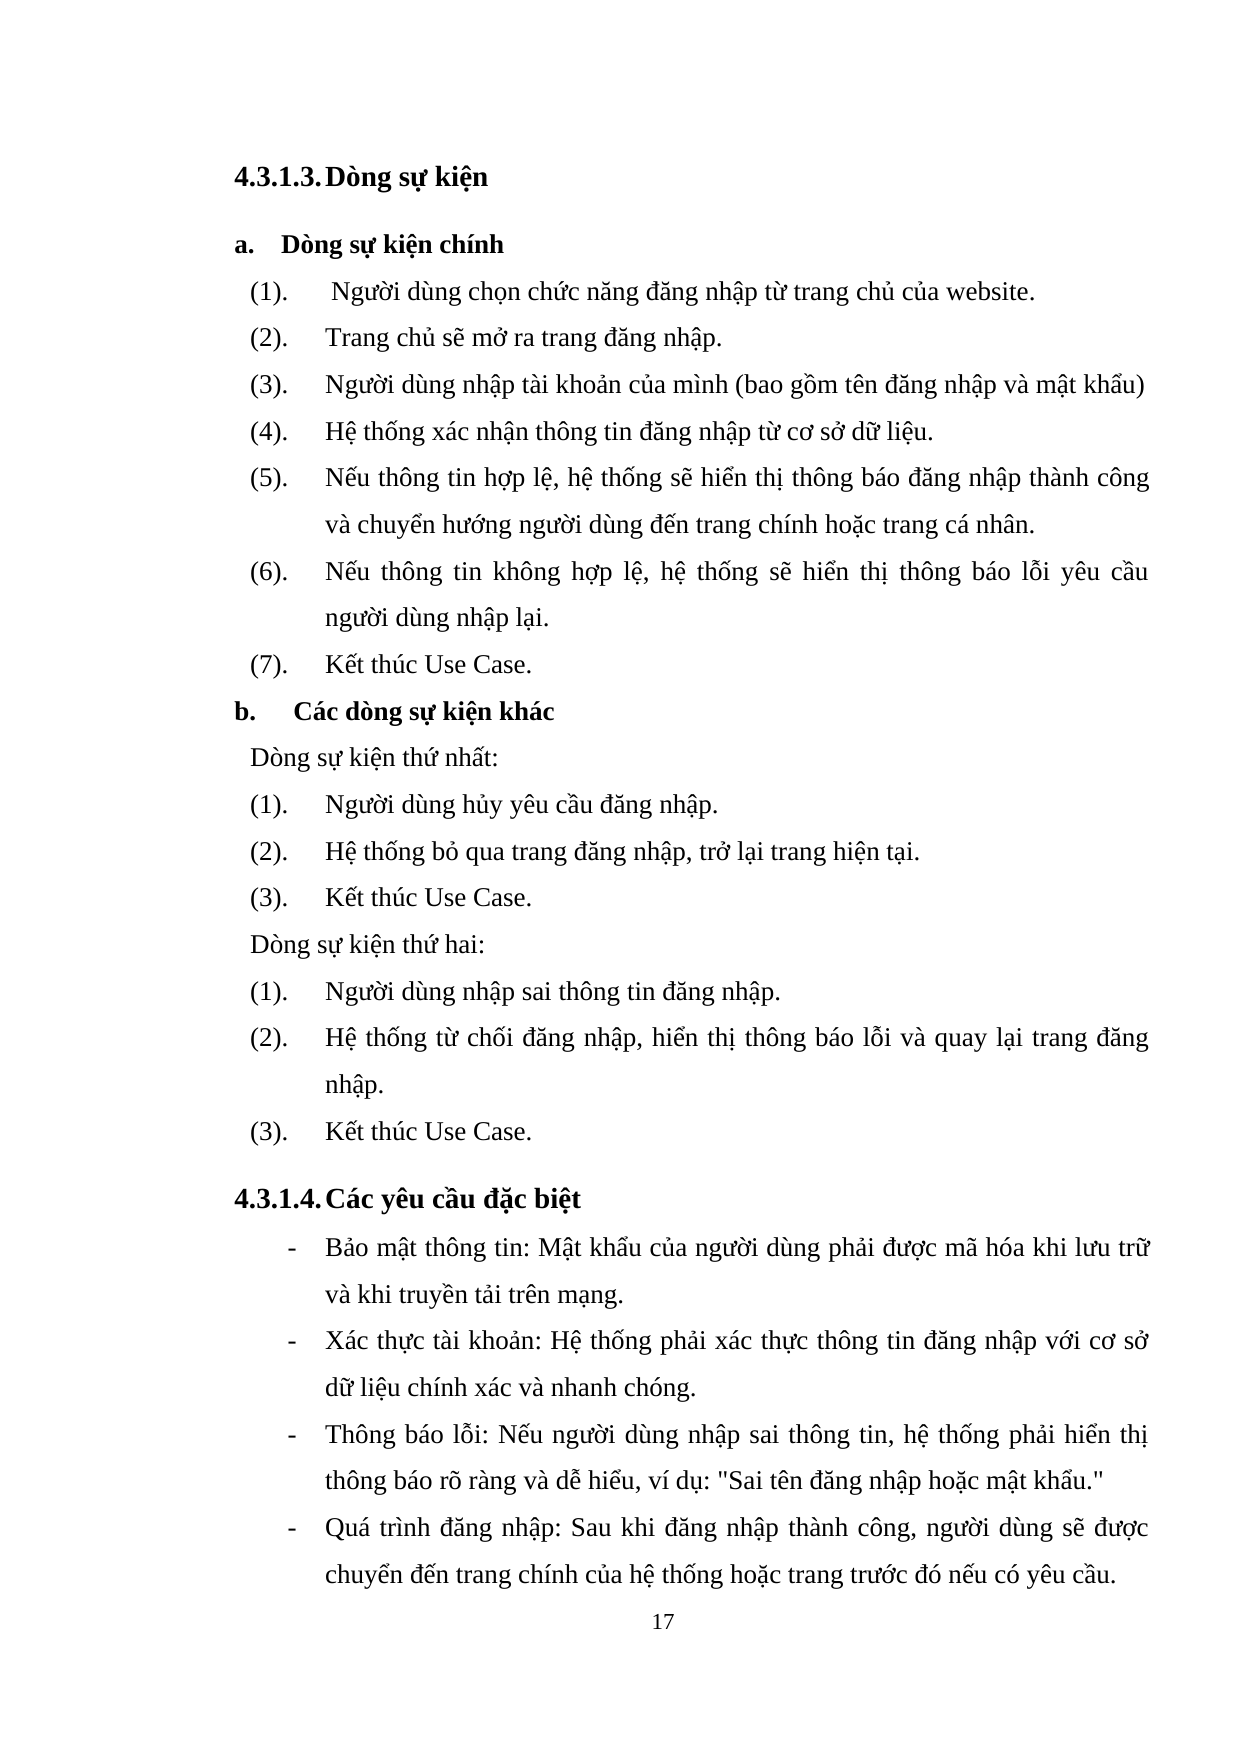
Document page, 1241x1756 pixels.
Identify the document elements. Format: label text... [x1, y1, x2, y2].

text b. Các dòng sự kiện khác [234, 695, 1151, 726]
text (1). Người dùng chọn chức năng đăng nhập từ trang chủ của website. [175, 275, 1151, 306]
text (4). Hệ thống xác nhận thông tin đăng nhập từ cơ sở dữ liệu. [175, 415, 1151, 446]
text Dòng sự kiện thứ nhất: [175, 742, 1151, 773]
list Dòng sự kiện chính [234, 228, 1123, 259]
text (2). Trang chủ sẽ mở ra trang đăng nhập. [175, 322, 1151, 353]
text (2). Hệ thống từ chối đăng nhập, hiển thị thông báo lỗi và quay lại trang đăng nhập. [250, 1022, 1151, 1099]
text (3). Kết thúc Use Case. [175, 1115, 1151, 1146]
text - Thông báo lỗi: Nếu người dùng nhập sai thông tin, hệ thống phải hiển thị thông báo rõ ràng và dễ hiểu, ví dụ: "Sai tên đăng nhập hoặc mật khẩu." [287, 1418, 1151, 1496]
text - Quá trình đăng nhập: Sau khi đăng nhập thành công, người dùng sẽ được chuyển đến trang chính của hệ thống hoặc trang trước đó nếu có yêu cầu. [287, 1511, 1151, 1589]
text Dòng sự kiện thứ hai: [175, 928, 1151, 959]
text (6). Nếu thông tin không hợp lệ, hệ thống sẽ hiển thị thông báo lỗi yêu cầu người dùng nhập lại. [250, 555, 1151, 633]
text - Bảo mật thông tin: Mật khẩu của người dùng phải được mã hóa khi lưu trữ và khi truyền tải trên mạng. [287, 1231, 1151, 1309]
text - Xác thực tài khoản: Hệ thống phải xác thực thông tin đăng nhập với cơ sở dữ liệu chính xác và nhanh chóng. [287, 1324, 1151, 1402]
list Các yêu cầu đặc biệt [234, 1181, 1123, 1214]
text (3). Người dùng nhập tài khoản của mình (bao gồm tên đăng nhập và mật khẩu) [175, 368, 1151, 399]
list Dòng sự kiện [234, 159, 1123, 192]
text (2). Hệ thống bỏ qua trang đăng nhập, trở lại trang hiện tại. [175, 835, 1151, 866]
text (7). Kết thúc Use Case. [212, 648, 1151, 679]
text (1). Người dùng nhập sai thông tin đăng nhập. [175, 975, 1151, 1006]
text (3). Kết thúc Use Case. [175, 882, 1151, 913]
text (5). Nếu thông tin hợp lệ, hệ thống sẽ hiển thị thông báo đăng nhập thành công và chuyển hướng người dùng đến trang chính hoặc trang cá nhân. [250, 462, 1151, 539]
text (1). Người dùng hủy yêu cầu đăng nhập. [175, 788, 1151, 819]
